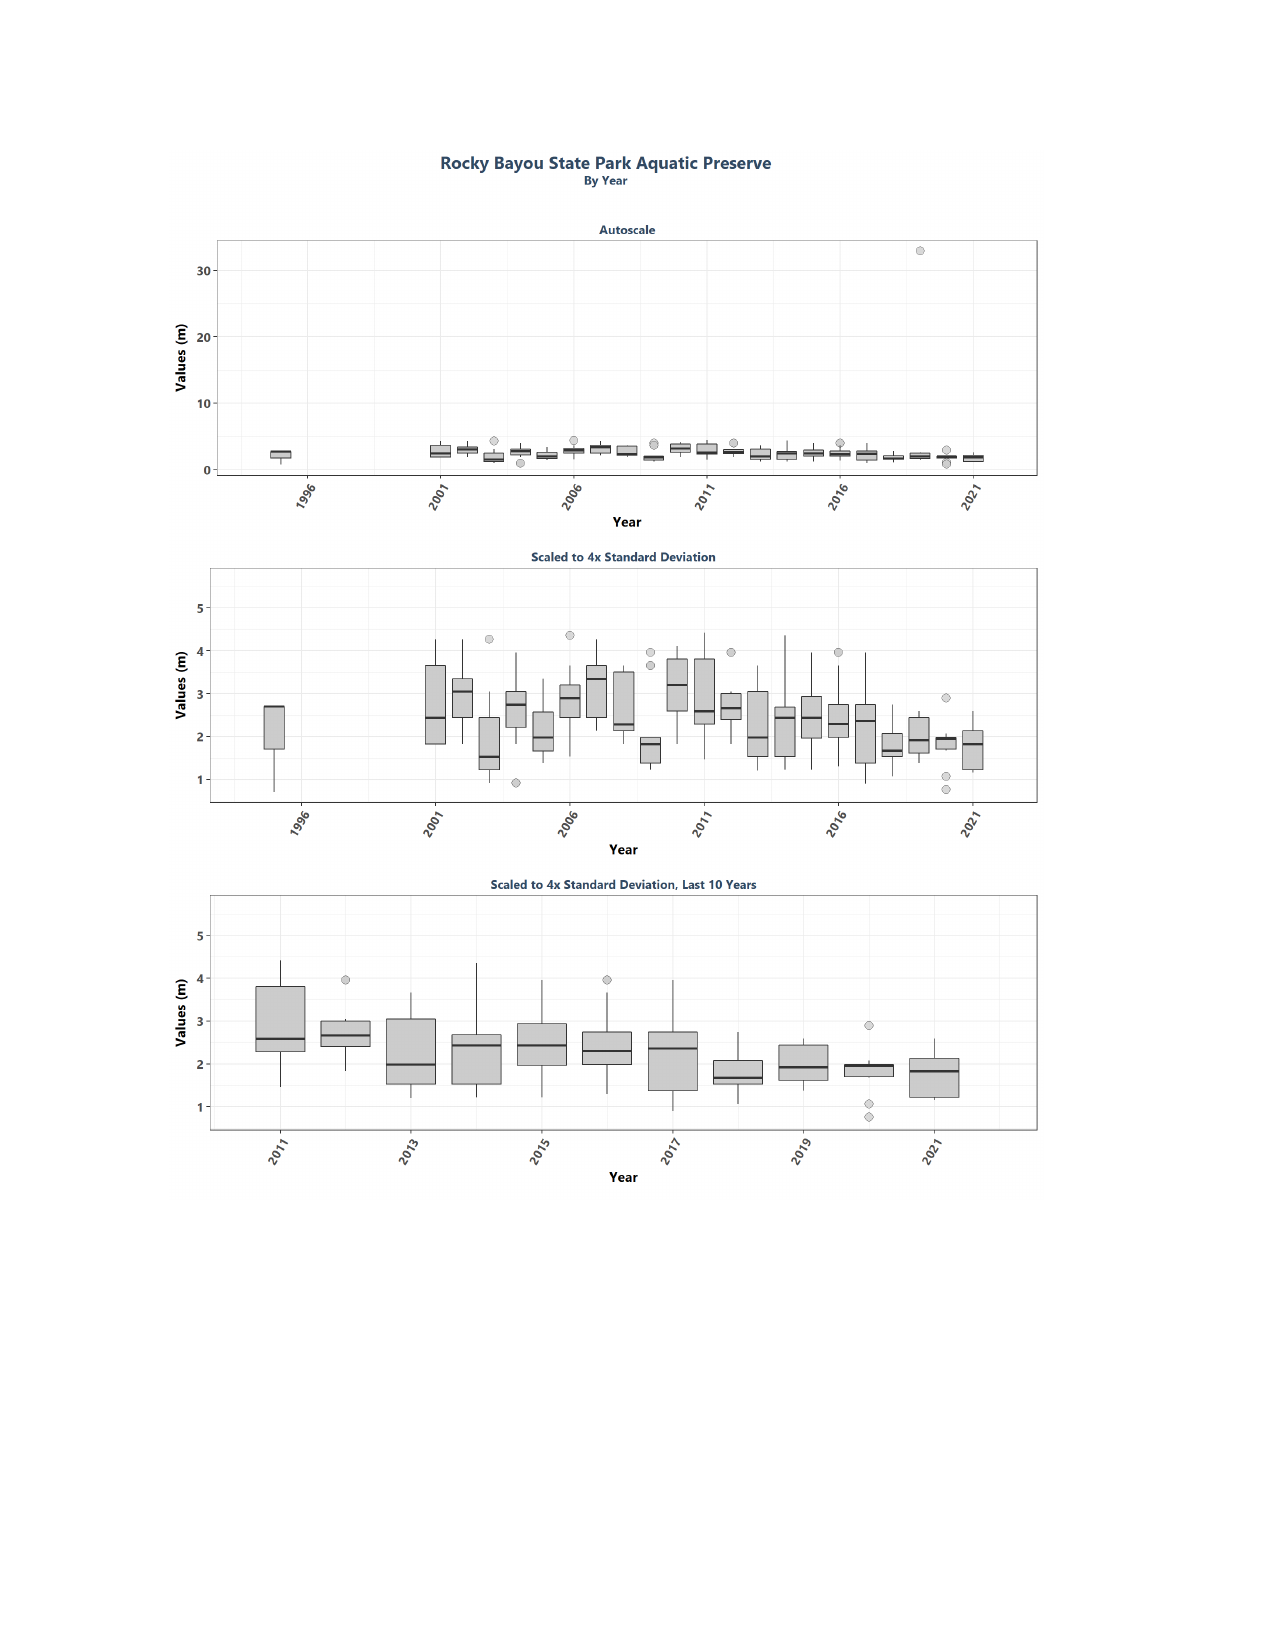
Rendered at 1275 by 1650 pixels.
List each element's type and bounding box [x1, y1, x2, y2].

picture [168, 150, 1044, 1200]
